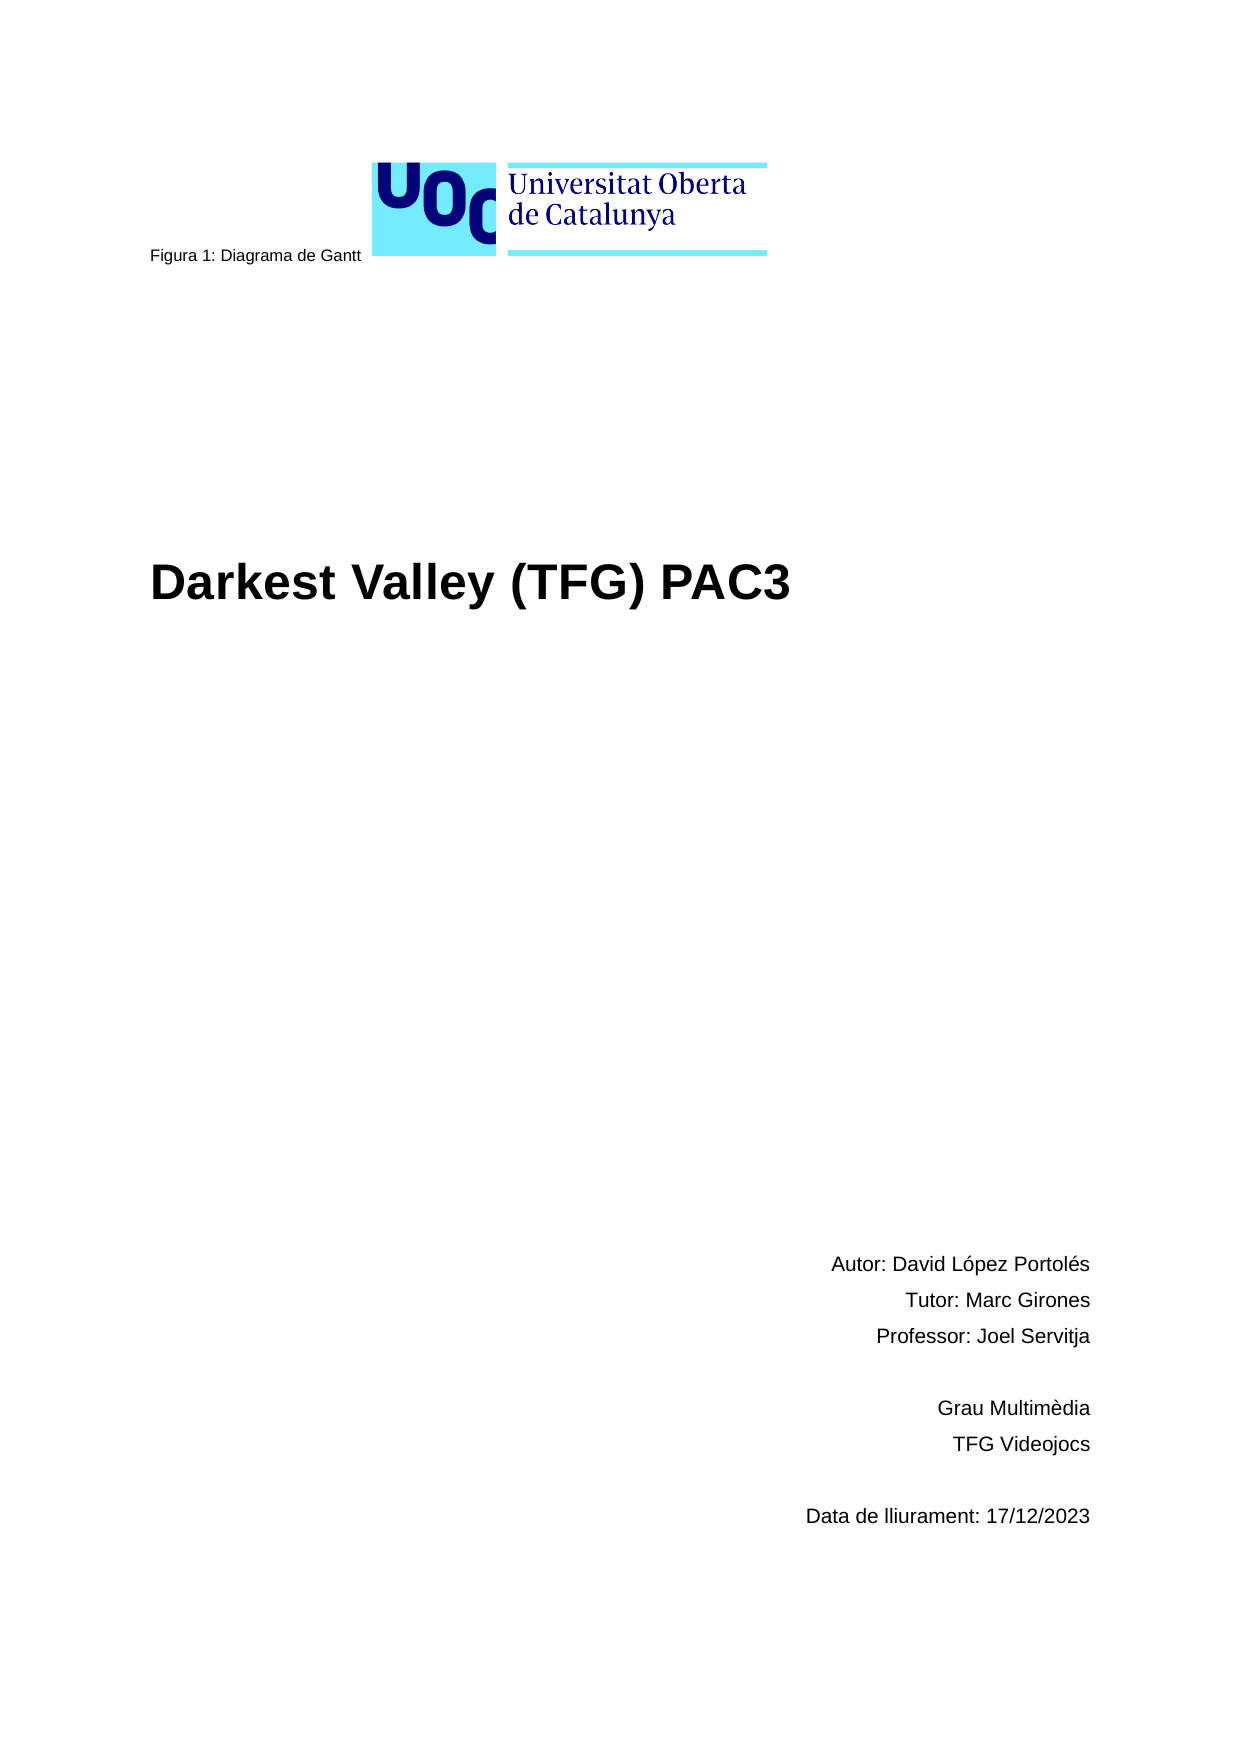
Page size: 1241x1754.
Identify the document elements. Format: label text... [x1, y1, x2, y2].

title Darkest Valley (TFG) PAC3 [150, 552, 1090, 610]
text Data de lliurament: 17/12/2023 [150, 1504, 1090, 1528]
text Autor: David López Portolés [150, 1252, 1090, 1276]
picture [366, 156, 774, 262]
text Grau Multimèdia [150, 1396, 1090, 1420]
text TFG Videojocs [150, 1432, 1090, 1456]
text Tutor: Marc Girones [150, 1288, 1090, 1312]
text Professor: Joel Servitja [150, 1324, 1090, 1348]
